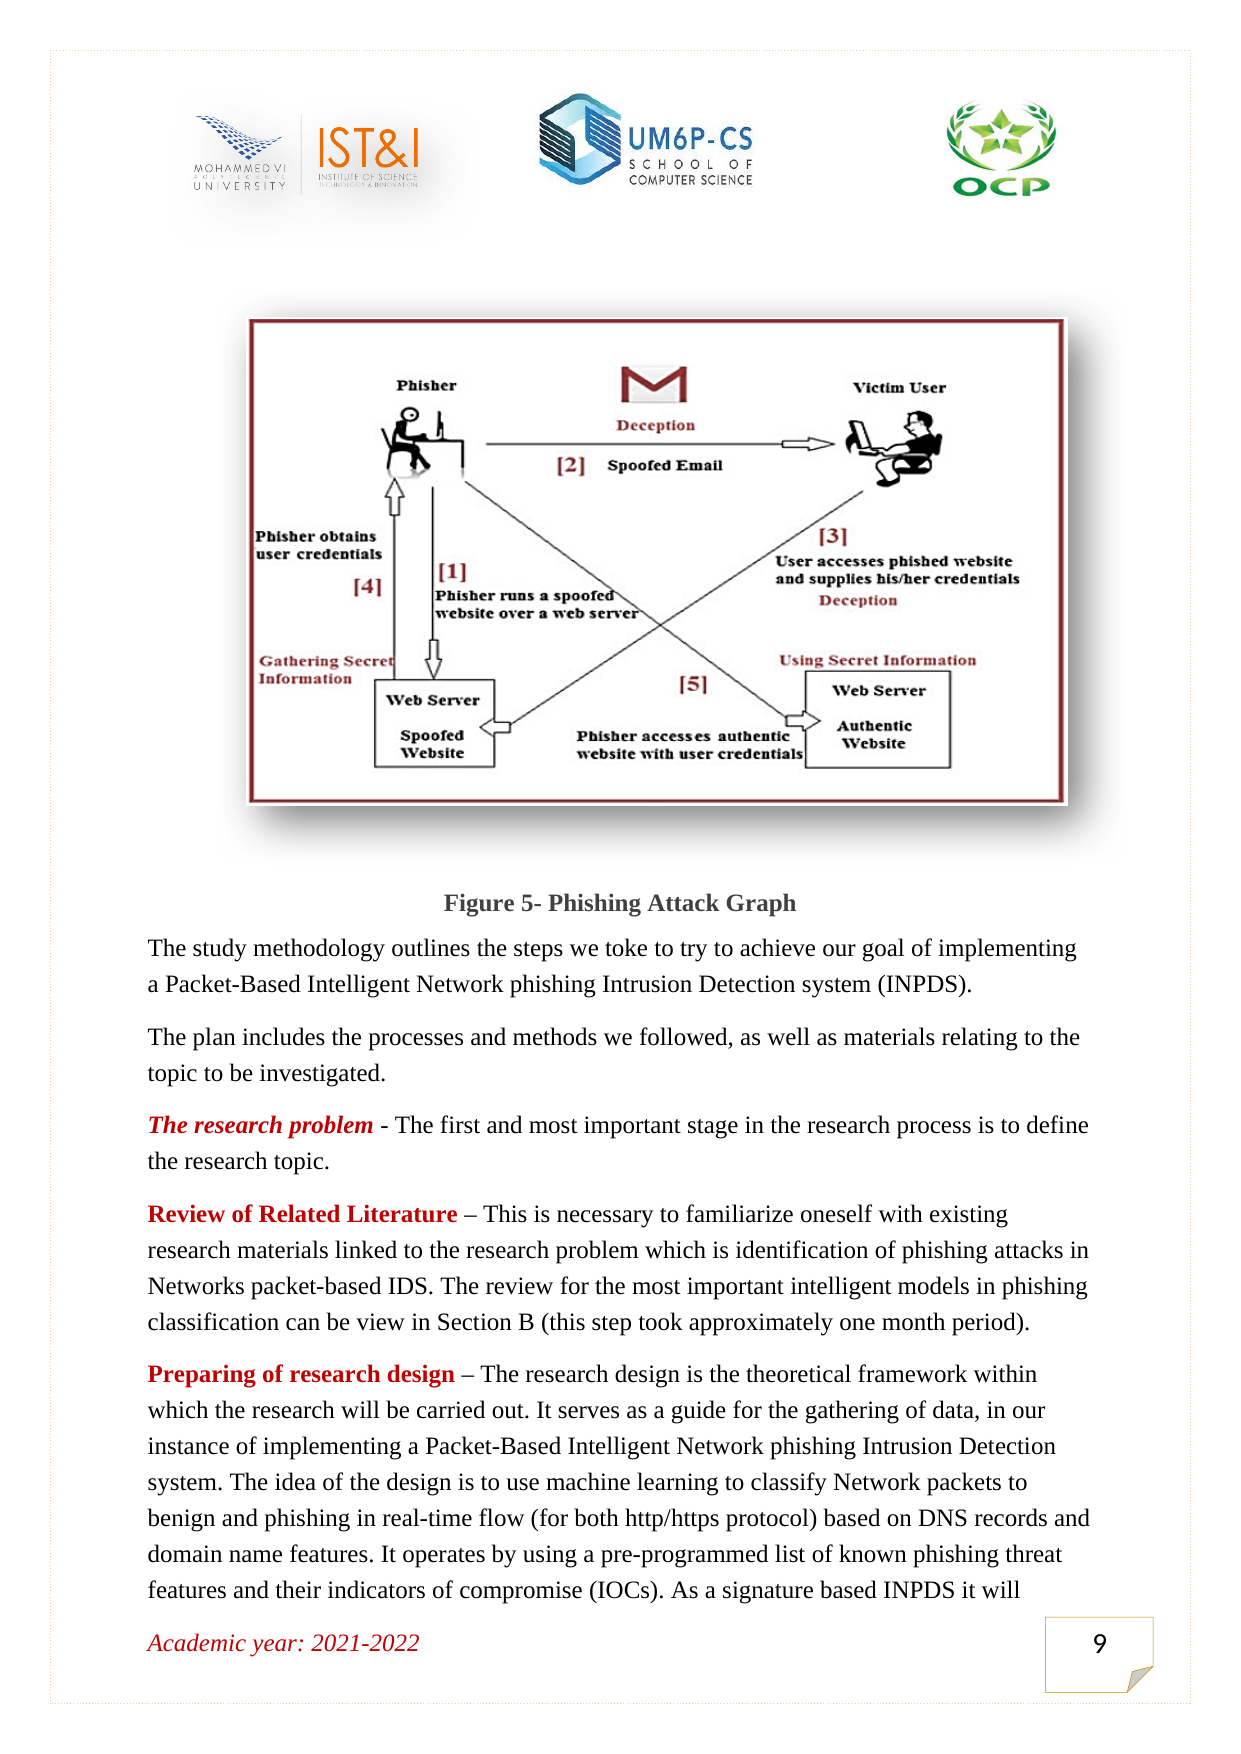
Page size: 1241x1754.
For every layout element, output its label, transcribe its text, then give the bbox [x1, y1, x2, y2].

picture [523, 73, 760, 198]
picture [163, 80, 446, 229]
picture [924, 92, 1075, 200]
text Figure 5- Phishing Attack Graph [147, 888, 1093, 917]
text Review of Related Literature – This is necessary to familiarize oneself with existing research materials linked to the research problem which is identification of phishing attacks in Networks packet-based IDS. The review for the most important intelligent models in phishing classification can be view in Section B (this step took approximately one month period). [147, 1199, 1093, 1336]
text The research problem - The first and most important stage in the research process is to define the research topic. [147, 1111, 1093, 1175]
picture [246, 317, 1068, 806]
text The study methodology outlines the steps we toke to try to achieve our goal of implementing a Packet-Based Intelligent Network phishing Intrusion Detection system (INPDS). [147, 933, 1093, 998]
text The plan includes the processes and methods we followed, as well as materials relating to the topic to be investigated. [147, 1022, 1093, 1087]
